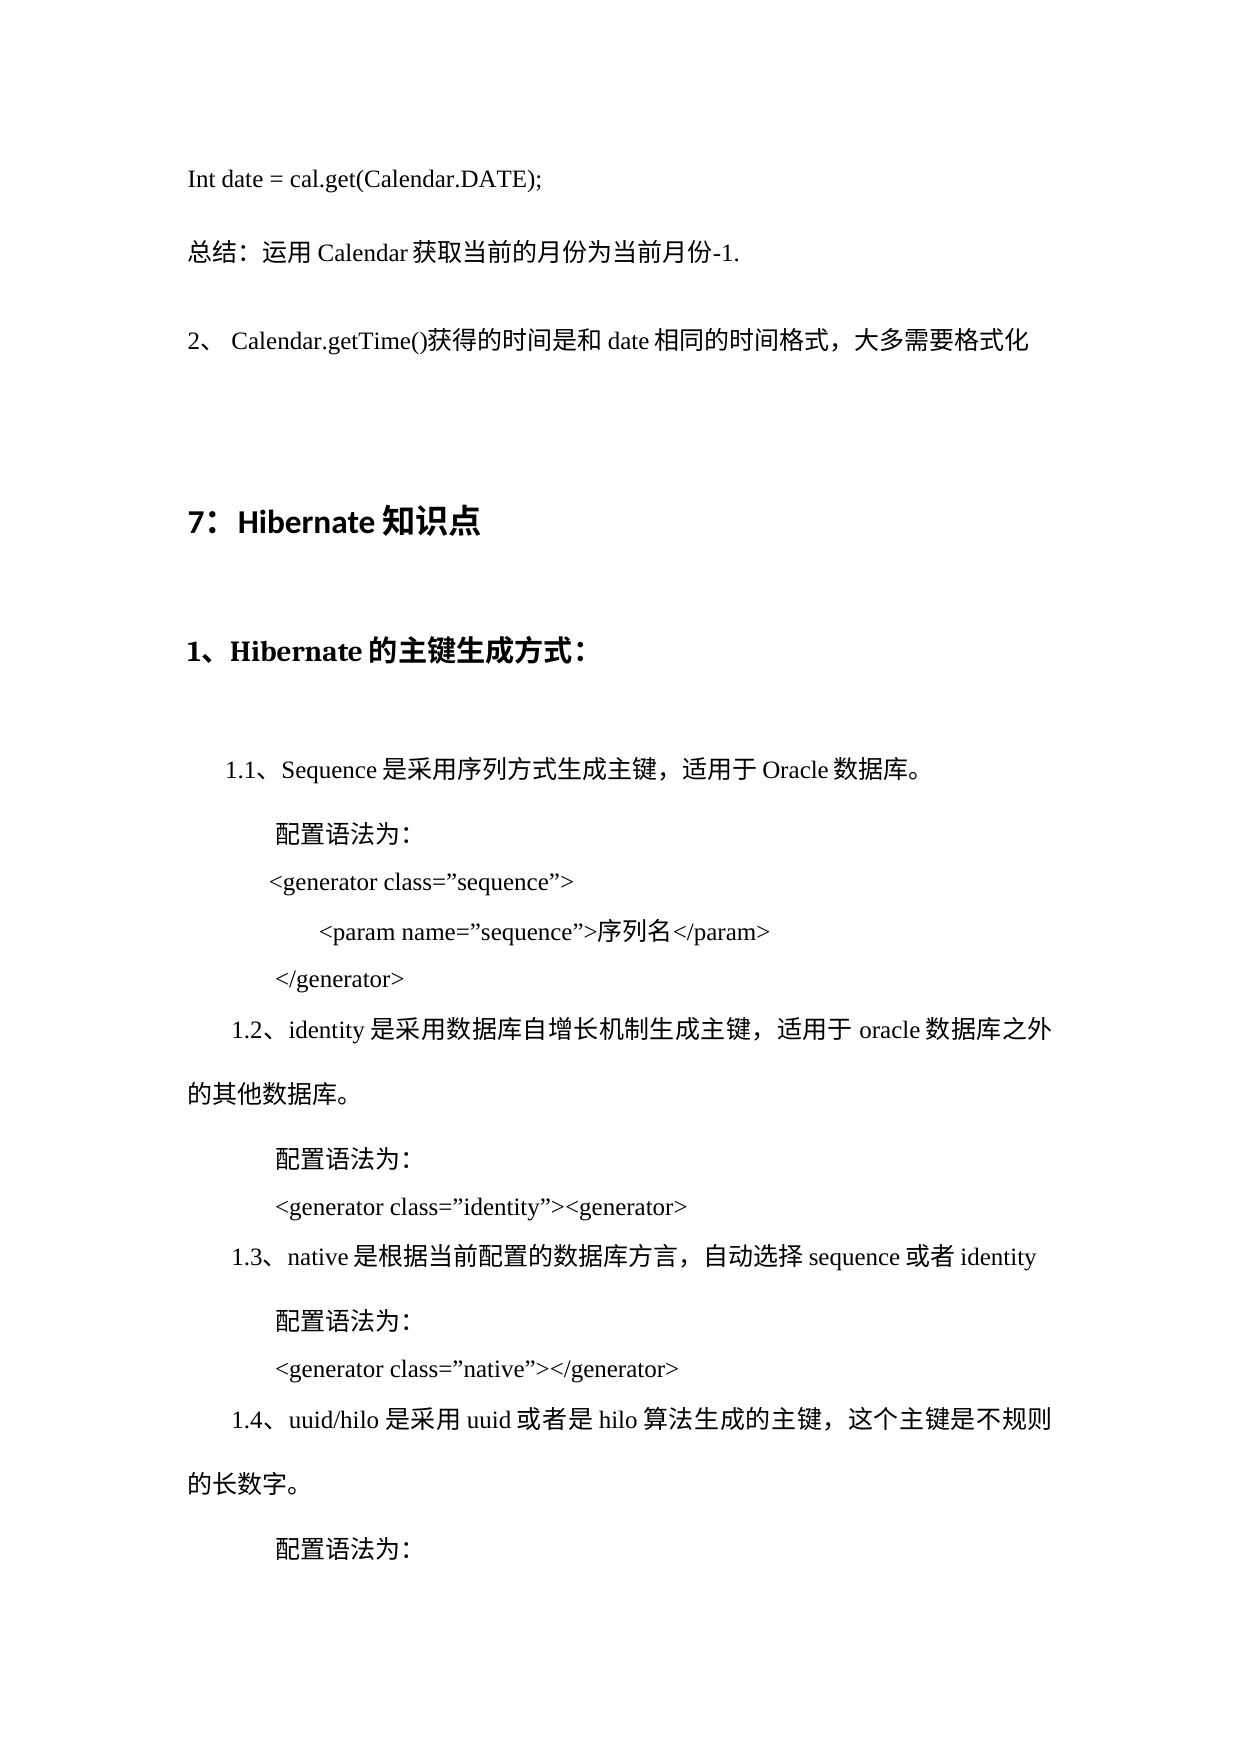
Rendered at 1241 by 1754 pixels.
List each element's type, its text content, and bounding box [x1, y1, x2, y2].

text Int date = cal.get(Calendar.DATE); [187, 162, 1053, 194]
list <generator class=”sequence”> [262, 865, 1053, 897]
text <generator class=”native”></generator> [187, 1352, 1053, 1385]
list 1.1、Sequence是采用序列方式生成主键，适用于Oracle数据库。 [225, 735, 1053, 800]
subtitle 7：Hibernate知识点 [187, 487, 1053, 552]
text <generator class=”identity”><generator> [187, 1190, 1053, 1222]
text 1.3、native是根据当前配置的数据库方言，自动选择sequence或者identity [187, 1222, 1053, 1287]
text 配置语法为： [187, 1125, 1053, 1190]
list Calendar.getTime()获得的时间是和date相同的时间格式，大多需要格式化 [187, 306, 1053, 371]
text 配置语法为： [187, 1515, 1053, 1580]
text 配置语法为： [187, 1287, 1053, 1352]
text 1.4、uuid/hilo是采用uuid或者是hilo算法生成的主键，这个主键是不规则的长数字。 [187, 1385, 1053, 1515]
text 总结：运用Calendar获取当前的月份为当前月份-1. [187, 218, 1053, 283]
subtitle 1、Hibernate的主键生成方式： [187, 616, 1053, 681]
list </generator> [269, 962, 1053, 995]
text 1.2、identity是采用数据库自增长机制生成主键，适用于oracle数据库之外的其他数据库。 [187, 995, 1053, 1125]
list <param name=”sequence”>序列名</param> [225, 897, 1053, 962]
list 配置语法为： [269, 800, 1053, 865]
